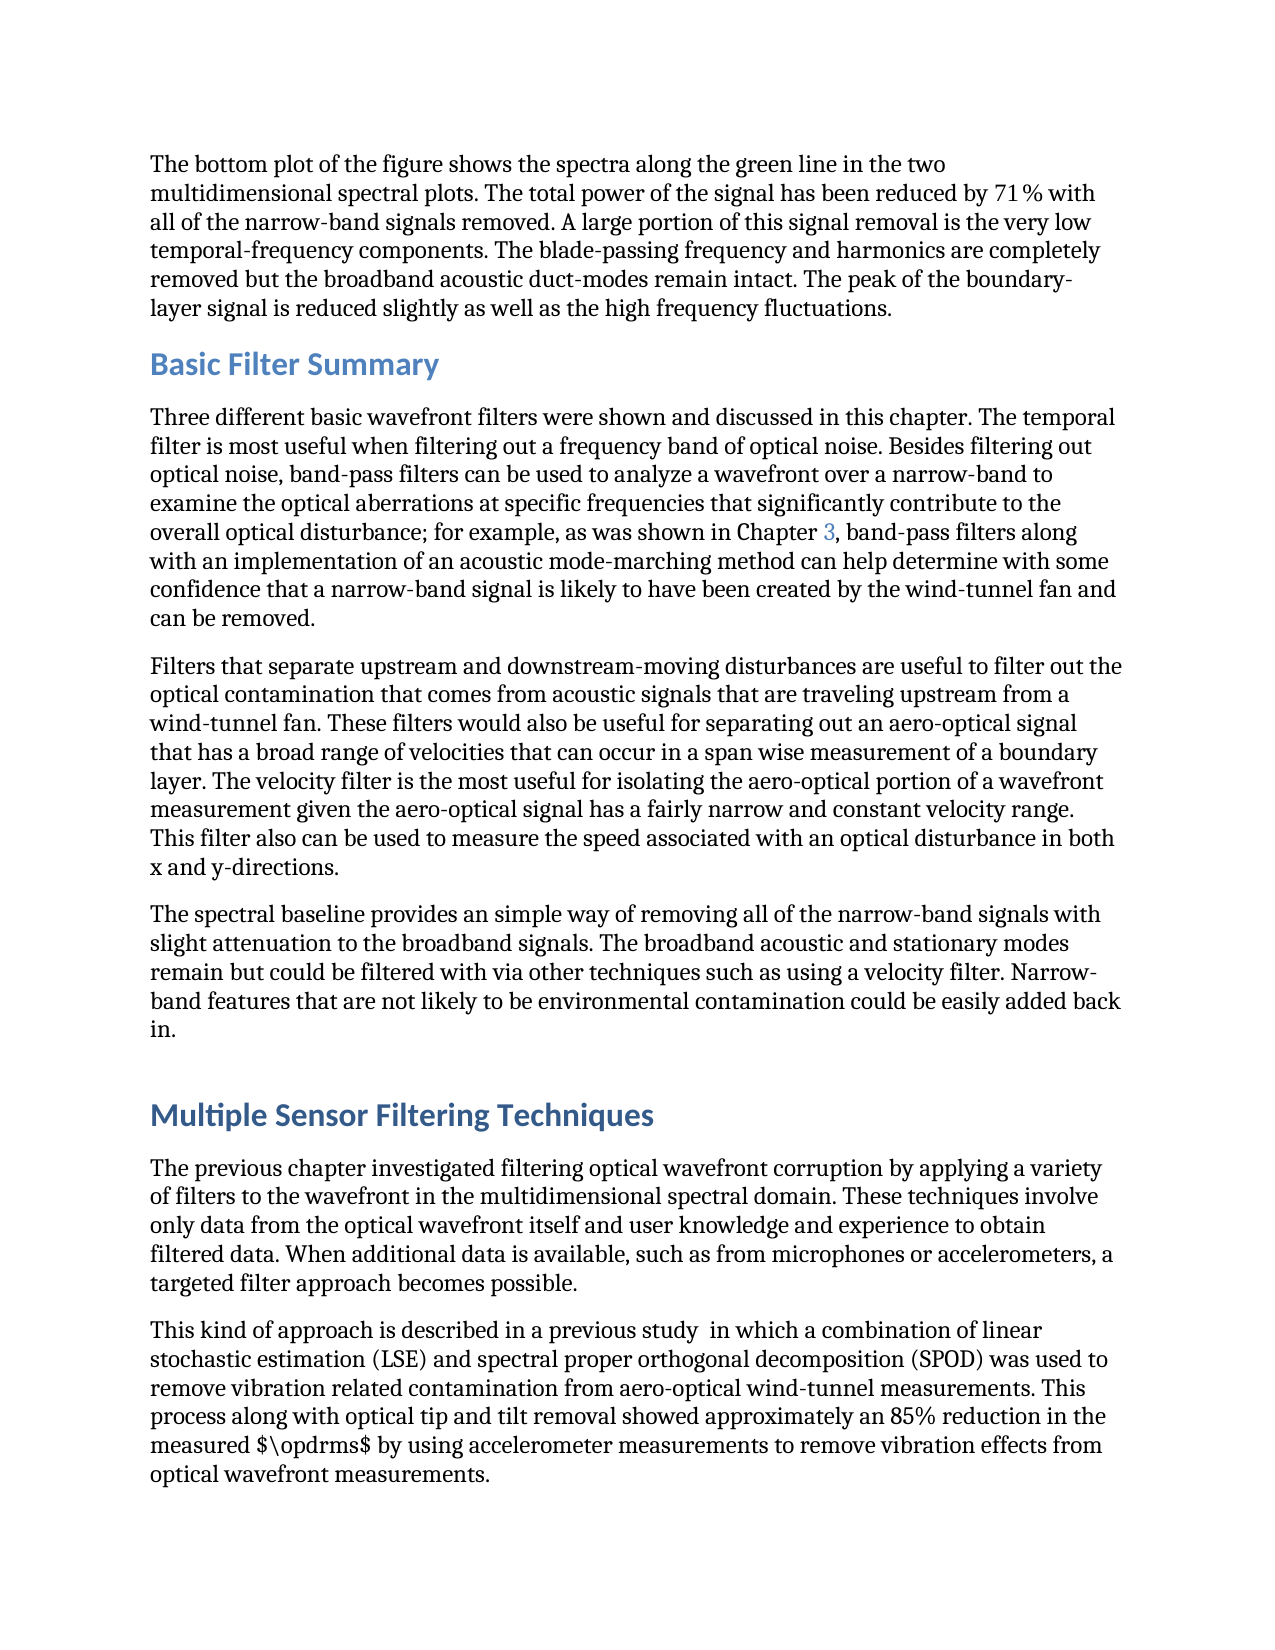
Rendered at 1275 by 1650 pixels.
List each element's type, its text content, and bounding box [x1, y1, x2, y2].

text Filters that separate upstream and downstream-moving disturbances are useful to filter out the optical contamination that comes from acoustic signals that are traveling upstream from a wind-tunnel fan. These filters would also be useful for separating out an aero-optical signal that has a broad range of velocities that can occur in a span wise measurement of a boundary layer. The velocity filter is the most useful for isolating the aero-optical portion of a wavefront measurement given the aero-optical signal has a fairly narrow and constant velocity range. This filter also can be used to measure the speed associated with an optical disturbance in both x and y-directions. [150, 652, 1125, 882]
text The previous chapter investigated filtering optical wavefront corruption by applying a variety of filters to the wavefront in the multidimensional spectral domain. These techniques involve only data from the optical wavefront itself and user knowledge and experience to obtain filtered data. When additional data is available, such as from microphones or accelerometers, a targeted filter approach becomes possible. [150, 1153, 1125, 1297]
subtitle Multiple Sensor Filtering Techniques [150, 1094, 1125, 1135]
subtitle Basic Filter Summary [150, 343, 1125, 384]
text The bottom plot of the figure shows the spectra along the green line in the two multidimensional spectral plots. The total power of the signal has been reduced by with all of the narrow-band signals removed. A large portion of this signal removal is the very low temporal-frequency components. The blade-passing frequency and harmonics are completely removed but the broadband acoustic duct-modes remain intact. The peak of the boundary-layer signal is reduced slightly as well as the high frequency fluctuations. [150, 150, 1125, 322]
text Three different basic wavefront filters were shown and discussed in this chapter. The temporal filter is most useful when filtering out a frequency band of optical noise. Besides filtering out optical noise, band-pass filters can be used to analyze a wavefront over a narrow-band to examine the optical aberrations at specific frequencies that significantly contribute to the overall optical disturbance; for example, as was shown in Chapter 3, band-pass filters along with an implementation of an acoustic mode-marching method can help determine with some confidence that a narrow-band signal is likely to have been created by the wind-tunnel fan and can be removed. [150, 403, 1125, 633]
text The spectral baseline provides an simple way of removing all of the narrow-band signals with slight attenuation to the broadband signals. The broadband acoustic and stationary modes remain but could be filtered with via other techniques such as using a velocity filter. Narrow-band features that are not likely to be environmental contamination could be easily added back in. [150, 900, 1125, 1044]
text This kind of approach is described in a previous study in which a combination of linear stochastic estimation (LSE) and spectral proper orthogonal decomposition (SPOD) was used to remove vibration related contamination from aero-optical wind-tunnel measurements. This process along with optical tip and tilt removal showed approximately an 85% reduction in the measured $\opdrms$ by using accelerometer measurements to remove vibration effects from optical wavefront measurements. [150, 1316, 1125, 1488]
